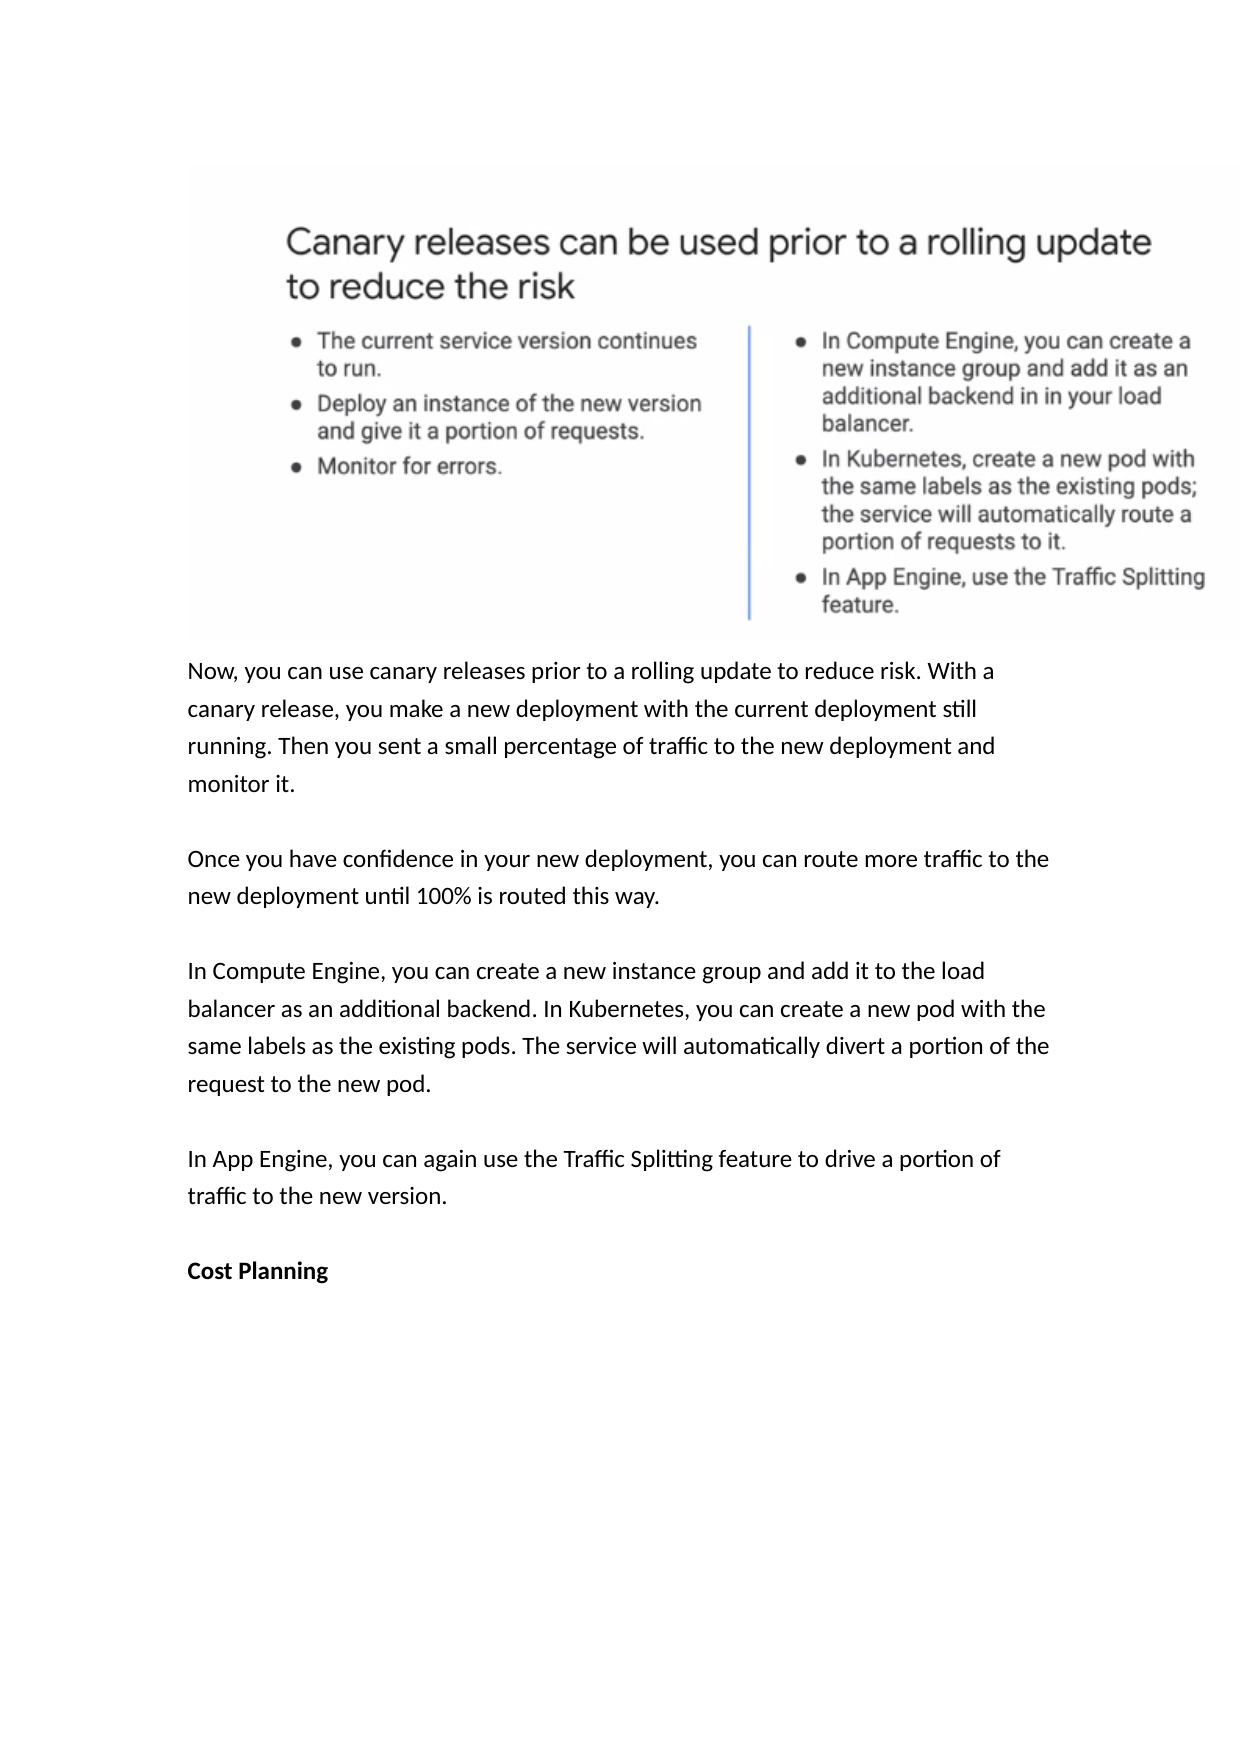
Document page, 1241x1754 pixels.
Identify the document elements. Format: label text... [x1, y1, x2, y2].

text In Compute Engine, you can create a new instance group and add it to the load balancer as an additional backend. In Kubernetes, you can create a new pod with the same labels as the existing pods. The service will automatically divert a portion of the request to the new pod. [187, 952, 1053, 1102]
text Cost Planning [187, 1252, 1053, 1289]
text Once you have confidence in your new deployment, you can route more traffic to the new deployment until 100% is routed this way. [187, 839, 1053, 914]
text Now, you can use canary releases prior to a rolling update to reduce risk. With a canary release, you make a new deployment with the current deployment still running. Then you sent a small percentage of traffic to the new deployment and monitor it. [187, 652, 1053, 802]
picture [187, 164, 1241, 640]
text In App Engine, you can again use the Traffic Splitting feature to drive a portion of traffic to the new version. [187, 1139, 1053, 1214]
